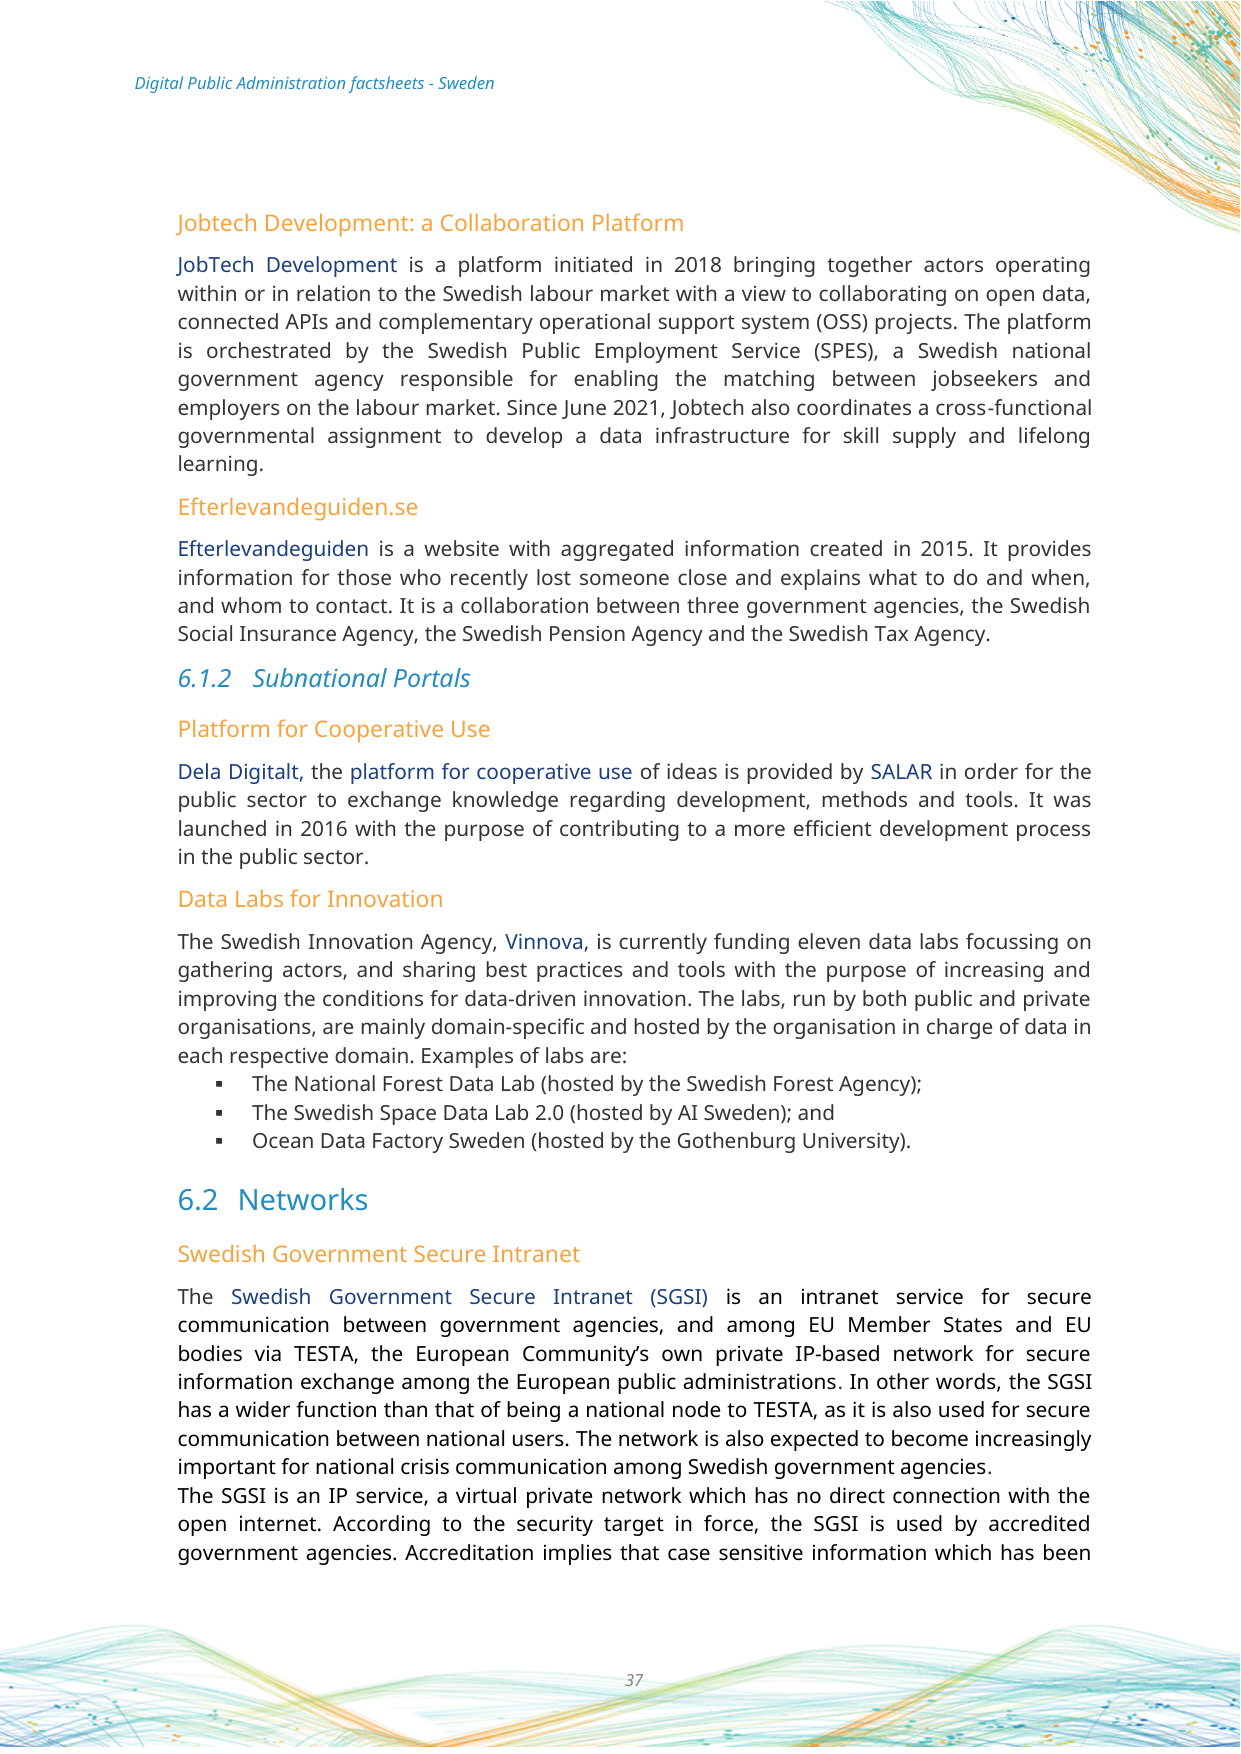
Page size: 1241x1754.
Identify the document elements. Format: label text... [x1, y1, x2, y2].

subtitle Platform for Cooperative Use [177, 713, 1092, 744]
text Efterlevandeguiden is a website with aggregated information created in 2015. It provides information for those who recently lost someone close and explains what to do and when, and whom to contact. It is a collaboration between three government agencies, the Swedish Social Insurance Agency, the Swedish Pension Agency and the Swedish Tax Agency. [177, 534, 1092, 648]
list The National Forest Data Lab (hosted by the Swedish Forest Agency); [214, 1069, 1092, 1098]
subtitle Jobtech Development: a Collaboration Platform [177, 207, 1092, 238]
picture [814, 1, 1241, 251]
text The Swedish Government Secure Intranet (SGSI) is an intranet service for secure communication between government agencies, and among EU Member States and EU bodies via TESTA, the European Community’s own private IP-based network for secure information exchange among the European public administrations. In other words, the SGSI has a wider function than that of being a national node to TESTA, as it is also used for secure communication between national users. The network is also expected to become increasingly important for national crisis communication among Swedish government agencies. [177, 1282, 1092, 1481]
subtitle Data Labs for Innovation [177, 883, 1092, 914]
subtitle Networks [177, 1179, 1092, 1219]
text The Swedish Innovation Agency, Vinnova, is currently funding eleven data labs focussing on gathering actors, and sharing best practices and tools with the purpose of increasing and improving the conditions for data-driven innovation. The labs, run by both public and private organisations, are mainly domain-specific and hosted by the organisation in charge of data in each respective domain. Examples of labs are: [177, 927, 1092, 1069]
list Ocean Data Factory Sweden (hosted by the Gothenburg University). [214, 1126, 1092, 1154]
subtitle Swedish Government Secure Intranet [177, 1238, 1092, 1269]
text Dela Digitalt, the platform for cooperative use of ideas is provided by SALAR in order for the public sector to exchange knowledge regarding development, methods and tools. It was launched in 2016 with the purpose of contributing to a more efficient development process in the public sector. [177, 757, 1092, 871]
text JobTech Development is a platform initiated in 2018 bringing together actors operating within or in relation to the Swedish labour market with a view to collaborating on open data, connected APIs and complementary operational support system (OSS) projects. The platform is orchestrated by the Swedish Public Employment Service (SPES), a Swedish national government agency responsible for enabling the matching between jobseekers and employers on the labour market. Since June 2021, Jobtech also coordinates a cross-functional governmental assignment to develop a data infrastructure for skill supply and lifelong learning. [177, 251, 1092, 478]
subtitle Efterlevandeguiden.se [177, 491, 1092, 522]
subtitle Subnational Portals [177, 661, 1092, 694]
list The Swedish Space Data Lab 2.0 (hosted by AI Sweden); and [214, 1098, 1092, 1126]
picture [0, 1601, 1241, 1747]
